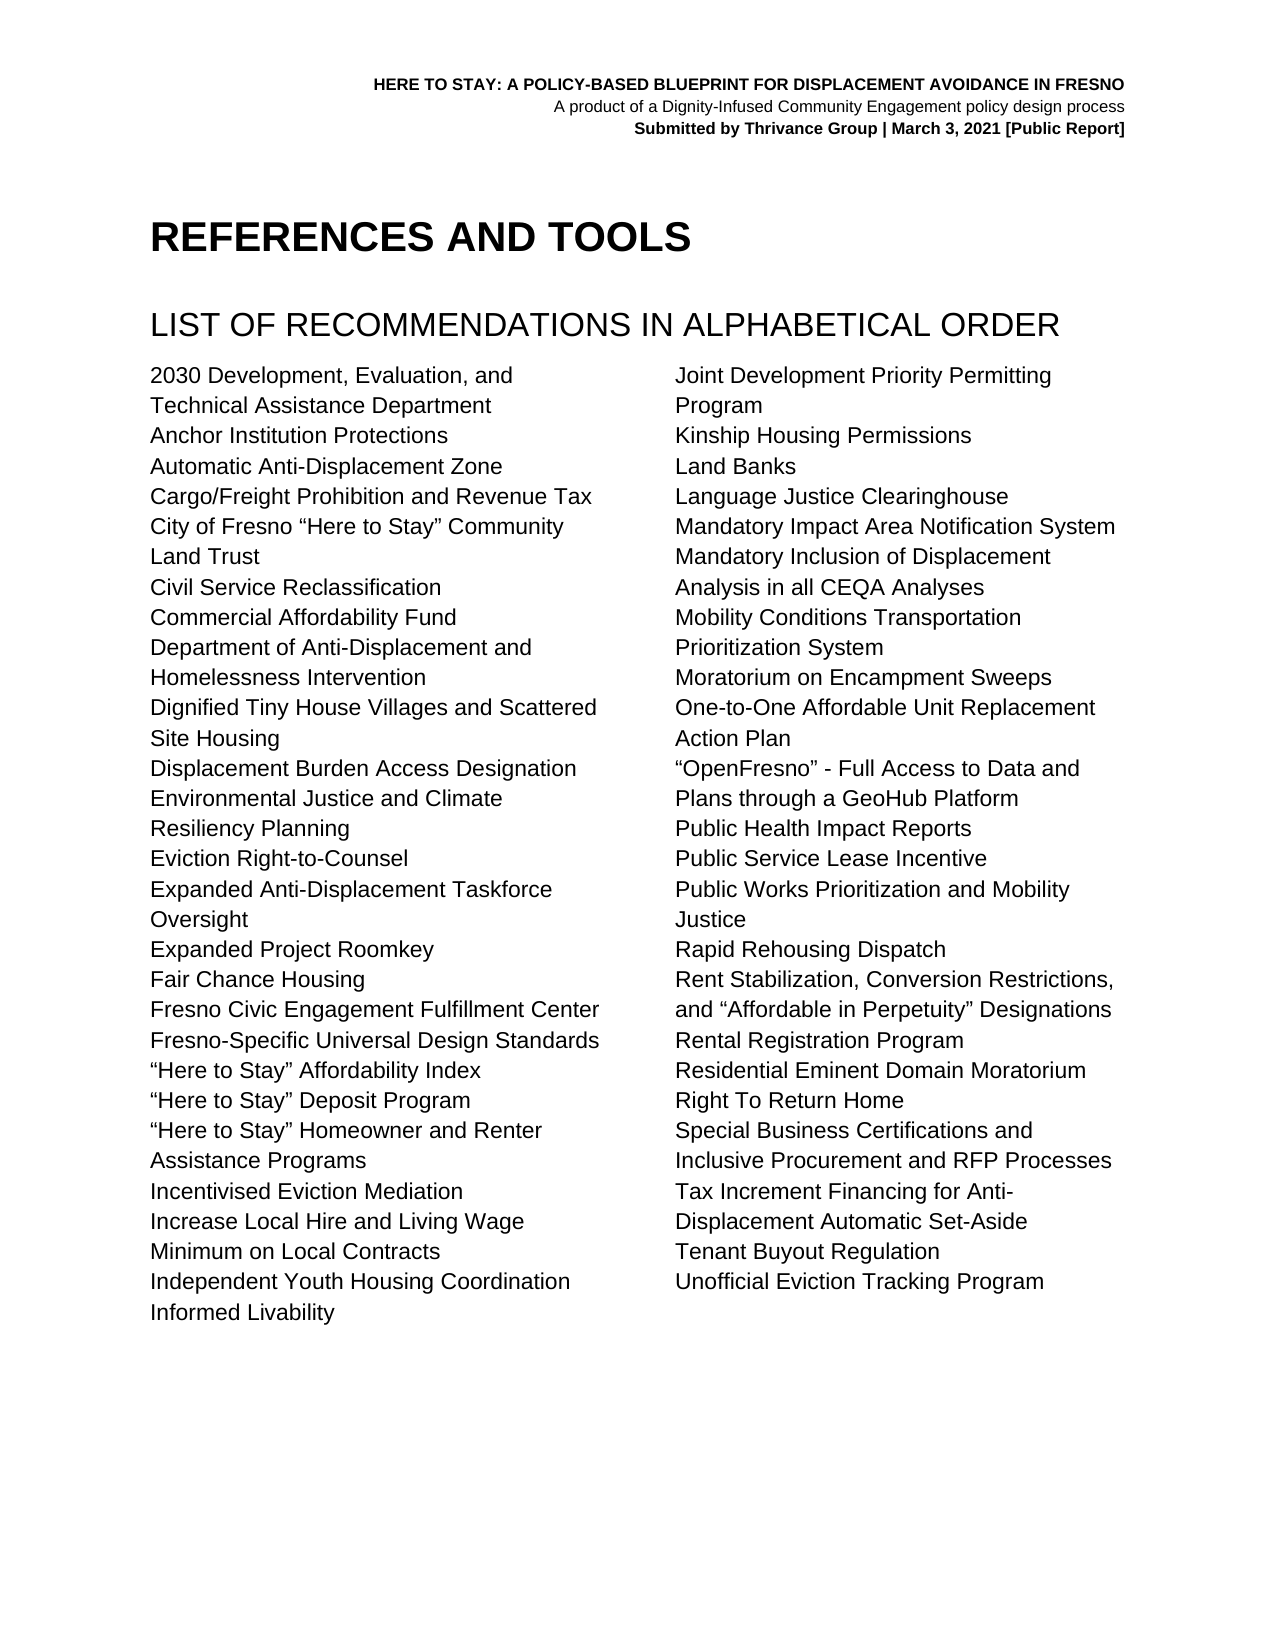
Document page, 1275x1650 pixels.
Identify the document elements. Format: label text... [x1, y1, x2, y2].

text Informed Livability [150, 1298, 600, 1325]
text Public Works Prioritization and Mobility Justice [675, 876, 1125, 932]
text Land Banks [675, 453, 1125, 479]
text Dignified Tiny House Villages and Scattered Site Housing [150, 694, 600, 751]
subtitle REFERENCES AND TOOLS [150, 213, 1125, 261]
text Fresno Civic Engagement Fulfillment Center [150, 996, 600, 1023]
text Language Justice Clearinghouse [675, 483, 1125, 509]
text Rent Stabilization, Conversion Restrictions, and “Affordable in Perpetuity” Designations [675, 966, 1125, 1023]
text City of Fresno “Here to Stay” Community Land Trust [150, 513, 600, 570]
text Commercial Affordability Fund [150, 604, 600, 630]
text Rental Registration Program [675, 1027, 1125, 1053]
text Fair Chance Housing [150, 966, 600, 993]
text Tenant Buyout Regulation [675, 1238, 1125, 1264]
text “Here to Stay” Homeowner and Renter Assistance Programs [150, 1117, 600, 1174]
text Rapid Rehousing Dispatch [675, 936, 1125, 962]
text Incentivised Eviction Mediation [150, 1178, 600, 1204]
text Department of Anti-Displacement and Homelessness Intervention [150, 634, 600, 691]
text Public Health Impact Reports [675, 815, 1125, 842]
text Automatic Anti-Displacement Zone [150, 453, 600, 479]
text Anchor Institution Protections [150, 422, 600, 449]
text 2030 Development, Evaluation, and Technical Assistance Department [150, 362, 600, 419]
text Joint Development Priority Permitting Program [675, 362, 1125, 419]
text Special Business Certifications and Inclusive Procurement and RFP Processes [675, 1117, 1125, 1174]
text Cargo/Freight Prohibition and Revenue Tax [150, 483, 600, 509]
text Eviction Right-to-Counsel [150, 845, 600, 872]
text Civil Service Reclassification [150, 573, 600, 600]
text Public Service Lease Incentive [675, 845, 1125, 872]
text Mandatory Impact Area Notification System [675, 513, 1125, 539]
text Expanded Anti-Displacement Taskforce Oversight [150, 876, 600, 932]
text Mandatory Inclusion of Displacement Analysis in all CEQA Analyses [675, 543, 1125, 600]
text Fresno-Specific Universal Design Standards [150, 1027, 600, 1053]
text “OpenFresno” - Full Access to Data and Plans through a GeoHub Platform [675, 755, 1125, 811]
text Environmental Justice and Climate Resiliency Planning [150, 785, 600, 842]
text Right To Return Home [675, 1087, 1125, 1113]
text Displacement Burden Access Designation [150, 755, 600, 781]
text “Here to Stay” Deposit Program [150, 1087, 600, 1113]
text Independent Youth Housing Coordination [150, 1268, 600, 1295]
text “Here to Stay” Affordability Index [150, 1057, 600, 1083]
text Expanded Project Roomkey [150, 936, 600, 962]
text Kinship Housing Permissions [675, 422, 1125, 449]
text Moratorium on Encampment Sweeps [675, 664, 1125, 691]
subtitle LIST OF RECOMMENDATIONS IN ALPHABETICAL ORDER [150, 305, 1125, 344]
text Tax Increment Financing for Anti-Displacement Automatic Set-Aside [675, 1178, 1125, 1234]
text Increase Local Hire and Living Wage Minimum on Local Contracts [150, 1208, 600, 1264]
text Mobility Conditions Transportation Prioritization System [675, 604, 1125, 660]
text One-to-One Affordable Unit Replacement Action Plan [675, 694, 1125, 751]
text Unofficial Eviction Tracking Program [675, 1268, 1125, 1295]
text Residential Eminent Domain Moratorium [675, 1057, 1125, 1083]
